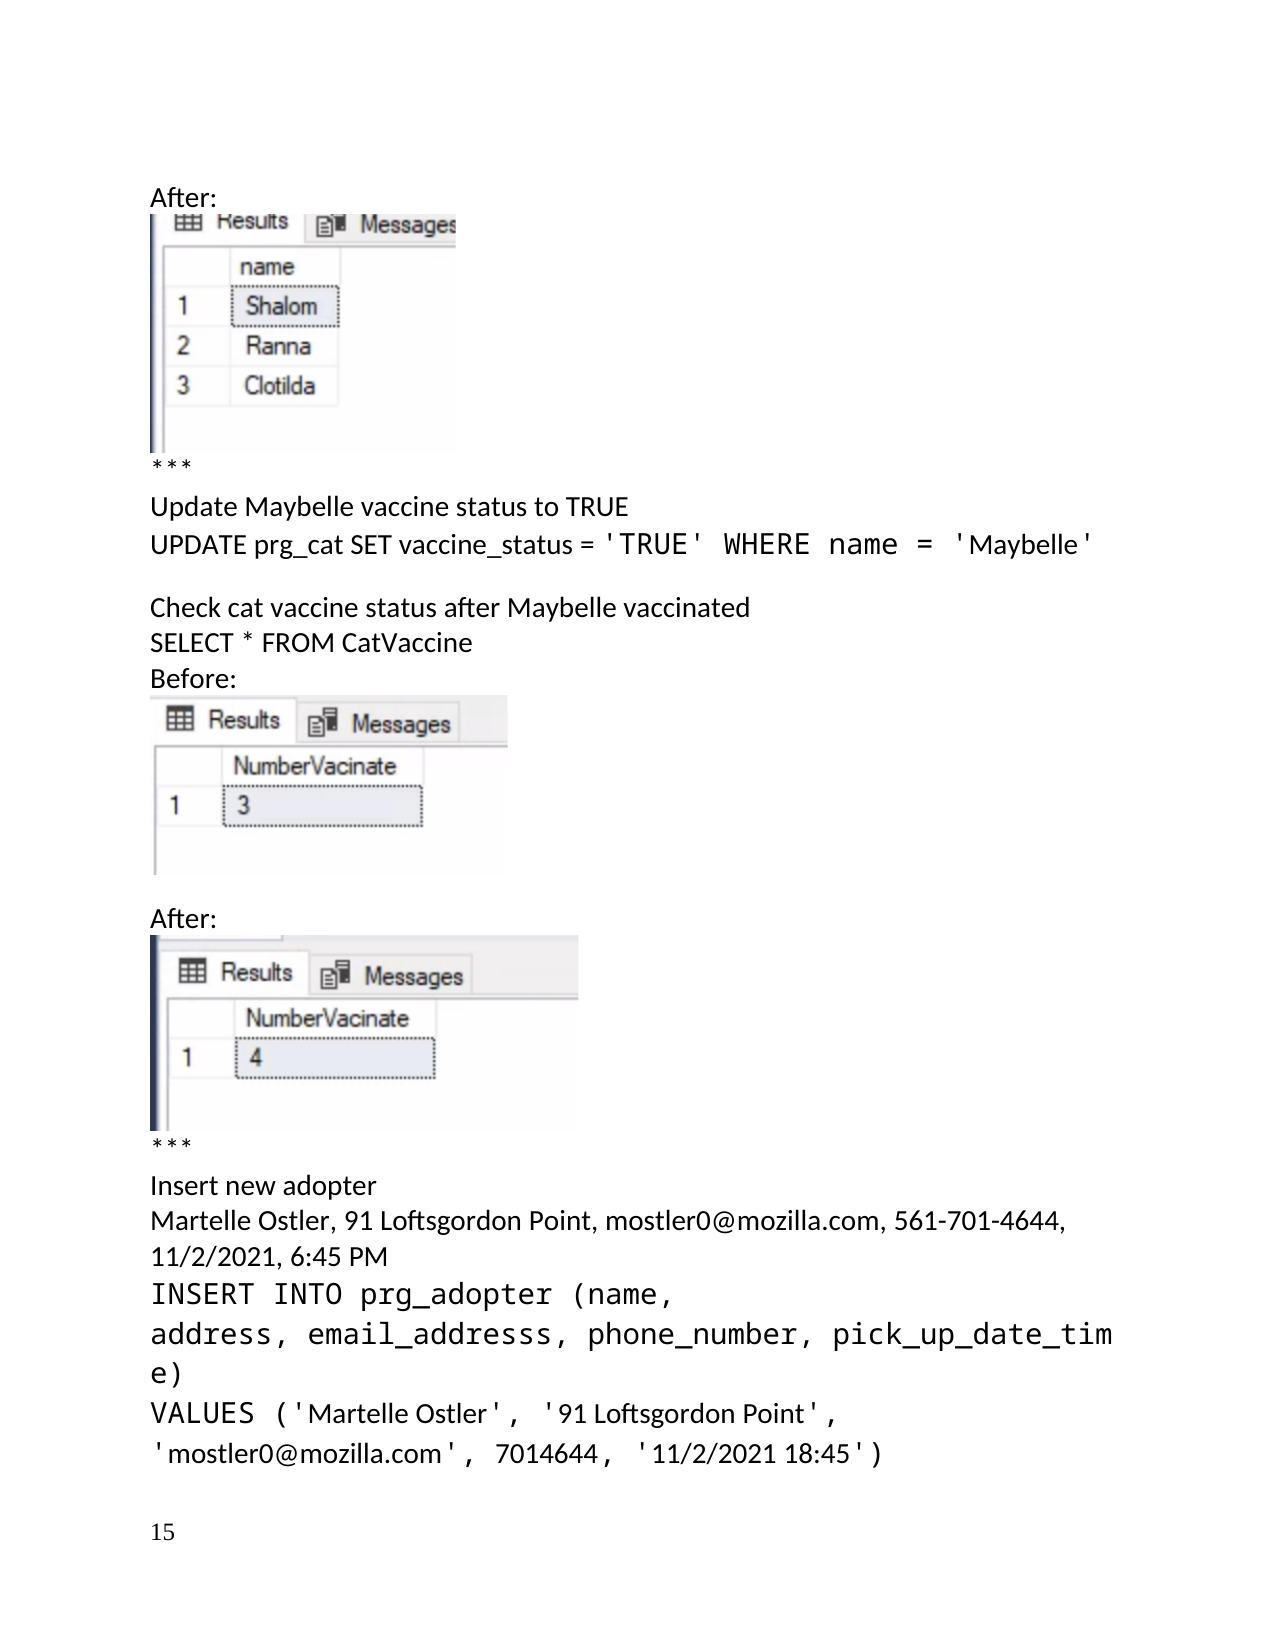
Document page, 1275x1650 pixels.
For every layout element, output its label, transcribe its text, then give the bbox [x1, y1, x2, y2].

text UPDATE prg_cat SET vaccine_status = 'TRUE' WHERE name = 'Maybelle' [150, 524, 1125, 563]
text INSERT INTO prg_adopter (name, address, email_addresss, phone_number, pick_up_date_time) [150, 1273, 1125, 1392]
text Insert new adopter [150, 1167, 1125, 1202]
text Martelle Ostler, 91 Loftsgordon Point, mostler0@mozilla.com, 561-701-4644, 11/2/2021, 6:45 PM [150, 1202, 1125, 1273]
text Before: [150, 660, 1125, 696]
text After: [150, 900, 1125, 936]
picture [150, 935, 579, 1131]
picture [150, 214, 456, 453]
text VALUES ('Martelle Ostler', '91 Loftsgordon Point', 'mostler0@mozilla.com', 7014644, '11/2/2021 18:45') [150, 1392, 1125, 1472]
picture [150, 695, 508, 875]
text Update Maybelle vaccine status to TRUE [150, 488, 1125, 524]
text After: [150, 179, 1125, 214]
text SELECT * FROM CatVaccine [150, 624, 1125, 660]
text *** [150, 1131, 1125, 1167]
text *** [150, 452, 1125, 488]
text Check cat vaccine status after Maybelle vaccinated [150, 589, 1125, 624]
